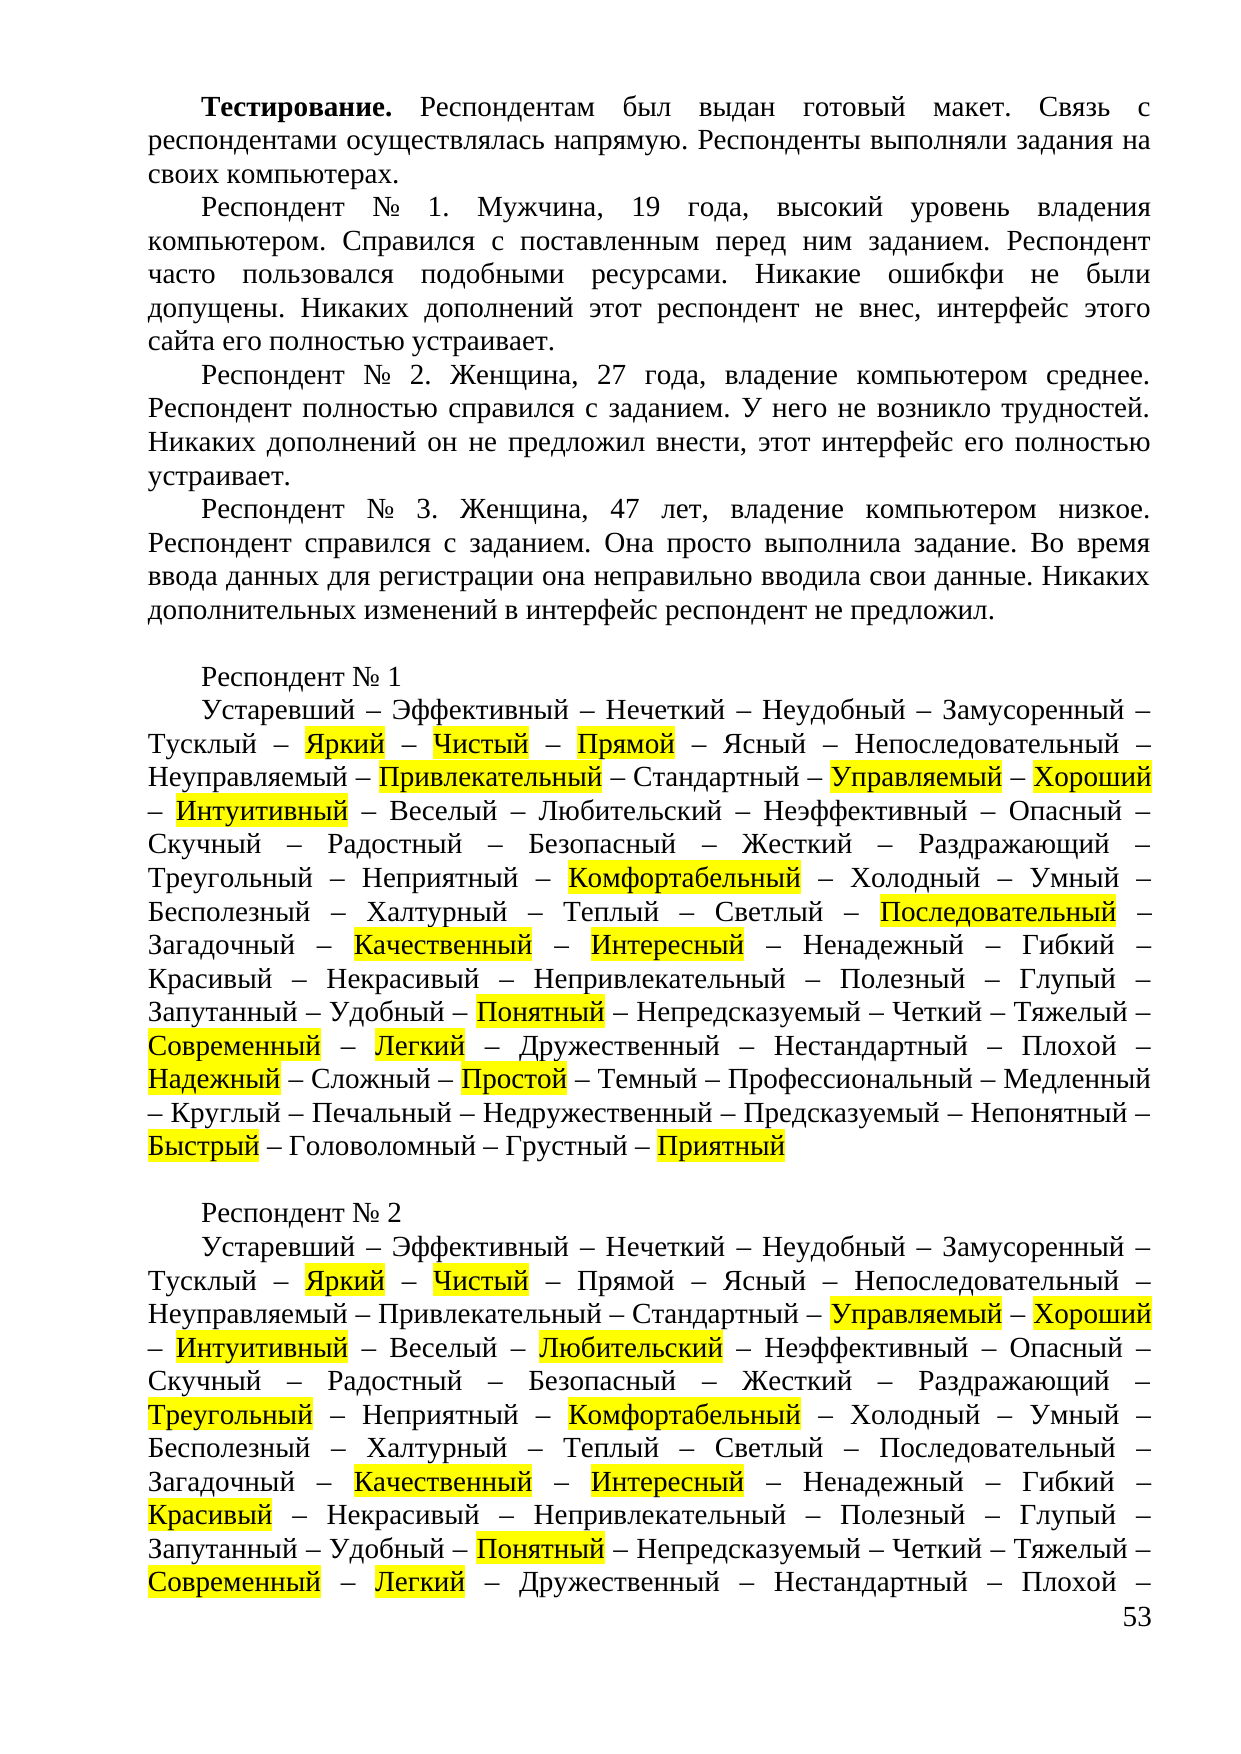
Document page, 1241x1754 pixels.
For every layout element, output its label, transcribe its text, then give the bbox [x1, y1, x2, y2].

list Респондент № 2 [148, 1196, 1152, 1229]
list Тестирование. Респондентам был выдан готовый макет. Связь с респондентами осуществлялась напрямую. Респонденты выполняли задания на своих компьютерах. [148, 89, 1152, 189]
list Респондент № 1 [148, 659, 1152, 692]
list Респондент № 2. Женщина, 27 года, владение компьютером среднее. Респондент полностью справился с заданием. У него не возникло трудностей. Никаких дополнений он не предложил внести, этот интерфейс его полностью устраивает. [148, 357, 1152, 491]
list Респондент № 1. Мужчина, 19 года, высокий уровень владения компьютером. Справился с поставленным перед ним заданием. Респондент часто пользовался подобными ресурсами. Никакие ошибкфи не были допущены. Никаких дополнений этот респондент не внес, интерфейс этого сайта его полностью устраивает. [148, 189, 1152, 357]
list Респондент № 3. Женщина, 47 лет, владение компьютером низкое. Респондент справился с заданием. Она просто выполнила задание. Во время ввода данных для регистрации она неправильно вводила свои данные. Никаких дополнительных изменений в интерфейс респондент не предложил. [148, 491, 1152, 625]
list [148, 1229, 1152, 1598]
